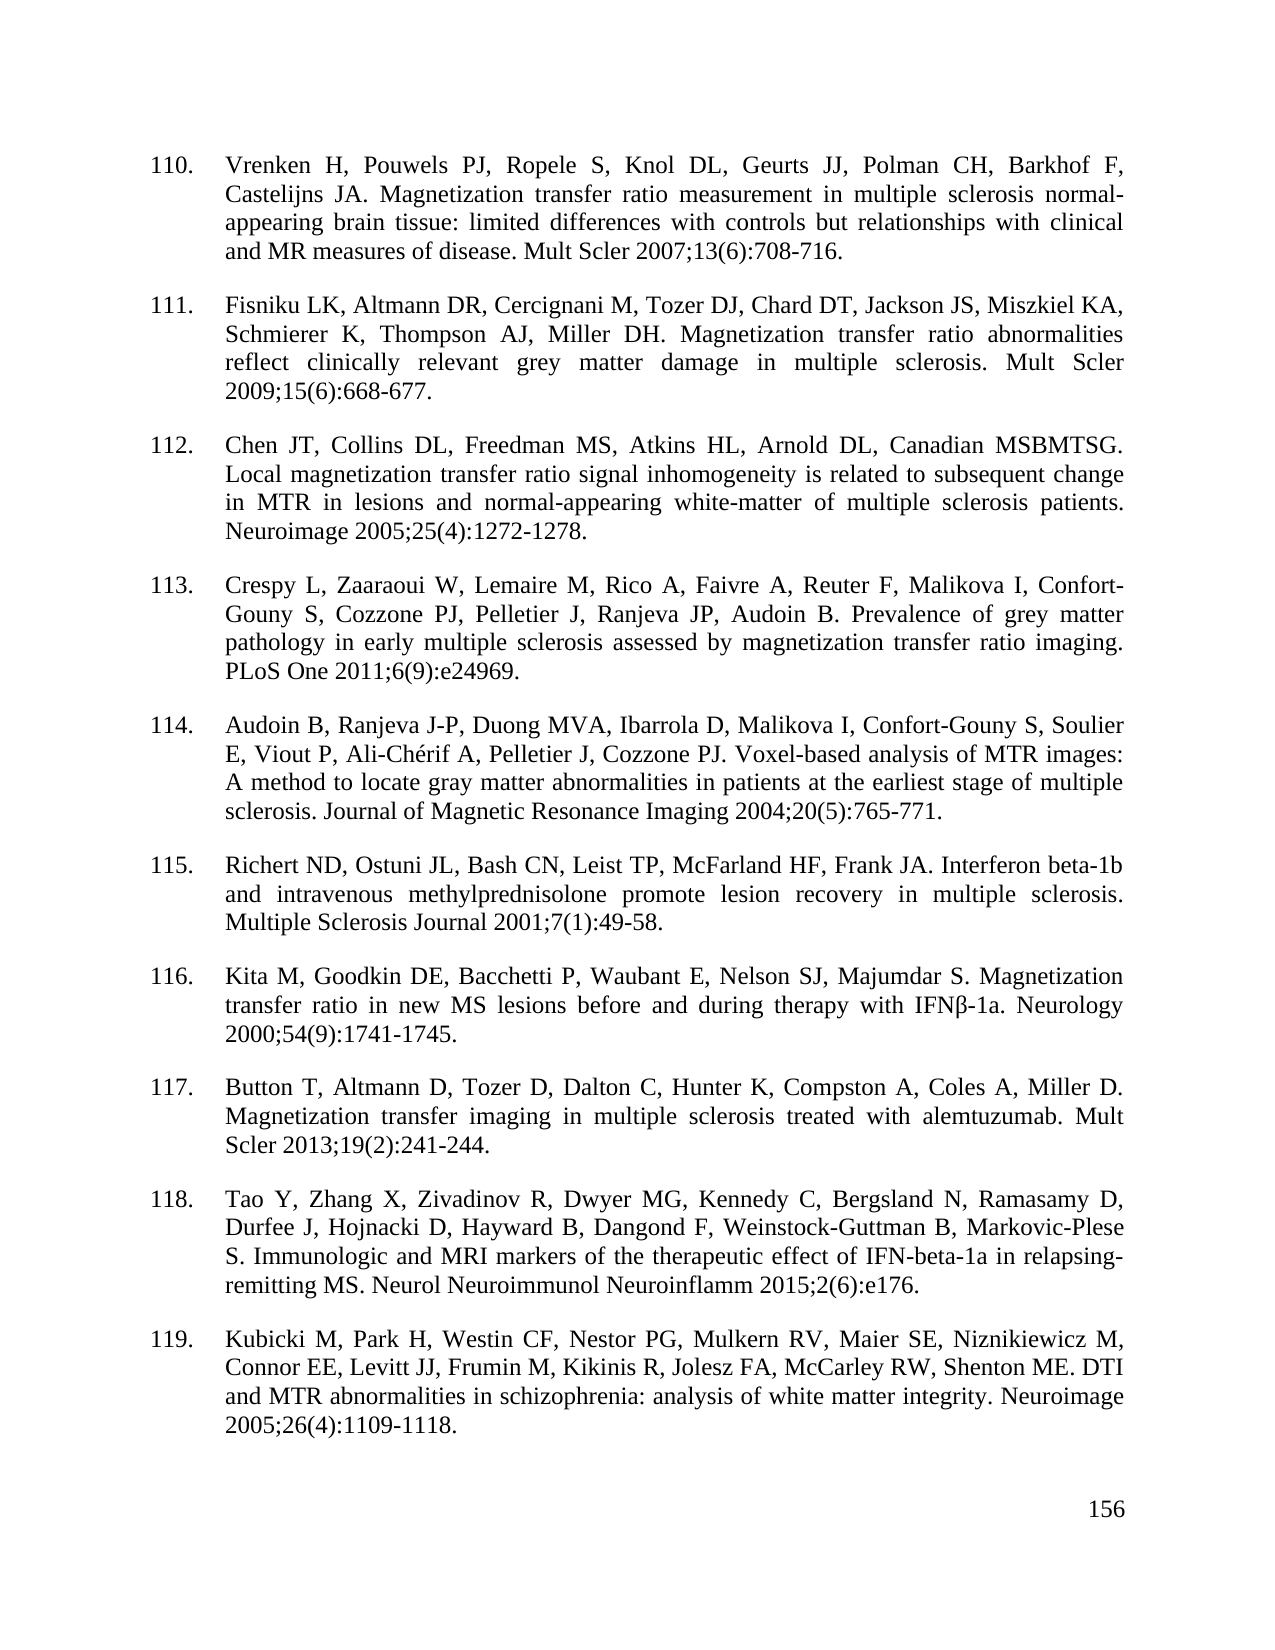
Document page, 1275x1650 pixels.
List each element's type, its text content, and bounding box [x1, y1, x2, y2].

text 115. Richert ND, Ostuni JL, Bash CN, Leist TP, McFarland HF, Frank JA. Interferon beta-1b and intravenous methylprednisolone promote lesion recovery in multiple sclerosis. Multiple Sclerosis Journal 2001;7(1):49-58. [150, 850, 1125, 936]
text 113. Crespy L, Zaaraoui W, Lemaire M, Rico A, Faivre A, Reuter F, Malikova I, Confort-Gouny S, Cozzone PJ, Pelletier J, Ranjeva JP, Audoin B. Prevalence of grey matter pathology in early multiple sclerosis assessed by magnetization transfer ratio imaging. PLoS One 2011;6(9):e24969. [150, 570, 1125, 685]
text 119. Kubicki M, Park H, Westin CF, Nestor PG, Mulkern RV, Maier SE, Niznikiewicz M, Connor EE, Levitt JJ, Frumin M, Kikinis R, Jolesz FA, McCarley RW, Shenton ME. DTI and MTR abnormalities in schizophrenia: analysis of white matter integrity. Neuroimage 2005;26(4):1109-1118. [150, 1324, 1125, 1439]
text 110. Vrenken H, Pouwels PJ, Ropele S, Knol DL, Geurts JJ, Polman CH, Barkhof F, Castelijns JA. Magnetization transfer ratio measurement in multiple sclerosis normal-appearing brain tissue: limited differences with controls but relationships with clinical and MR measures of disease. Mult Scler 2007;13(6):708-716. [150, 150, 1125, 265]
text 117. Button T, Altmann D, Tozer D, Dalton C, Hunter K, Compston A, Coles A, Miller D. Magnetization transfer imaging in multiple sclerosis treated with alemtuzumab. Mult Scler 2013;19(2):241-244. [150, 1072, 1125, 1159]
text 112. Chen JT, Collins DL, Freedman MS, Atkins HL, Arnold DL, Canadian MSBMTSG. Local magnetization transfer ratio signal inhomogeneity is related to subsequent change in MTR in lesions and normal-appearing white-matter of multiple sclerosis patients. Neuroimage 2005;25(4):1272-1278. [150, 430, 1125, 545]
text 116. Kita M, Goodkin DE, Bacchetti P, Waubant E, Nelson SJ, Majumdar S. Magnetization transfer ratio in new MS lesions before and during therapy with IFNβ-1a. Neurology 2000;54(9):1741-1745. [150, 961, 1125, 1047]
text 111. Fisniku LK, Altmann DR, Cercignani M, Tozer DJ, Chard DT, Jackson JS, Miszkiel KA, Schmierer K, Thompson AJ, Miller DH. Magnetization transfer ratio abnormalities reflect clinically relevant grey matter damage in multiple sclerosis. Mult Scler 2009;15(6):668-677. [150, 290, 1125, 405]
text 118. Tao Y, Zhang X, Zivadinov R, Dwyer MG, Kennedy C, Bergsland N, Ramasamy D, Durfee J, Hojnacki D, Hayward B, Dangond F, Weinstock-Guttman B, Markovic-Plese S. Immunologic and MRI markers of the therapeutic effect of IFN-beta-1a in relapsing-remitting MS. Neurol Neuroimmunol Neuroinflamm 2015;2(6):e176. [150, 1184, 1125, 1299]
text 114. Audoin B, Ranjeva J-P, Duong MVA, Ibarrola D, Malikova I, Confort-Gouny S, Soulier E, Viout P, Ali-Chérif A, Pelletier J, Cozzone PJ. Voxel-based analysis of MTR images: A method to locate gray matter abnormalities in patients at the earliest stage of multiple sclerosis. Journal of Magnetic Resonance Imaging 2004;20(5):765-771. [150, 710, 1125, 825]
